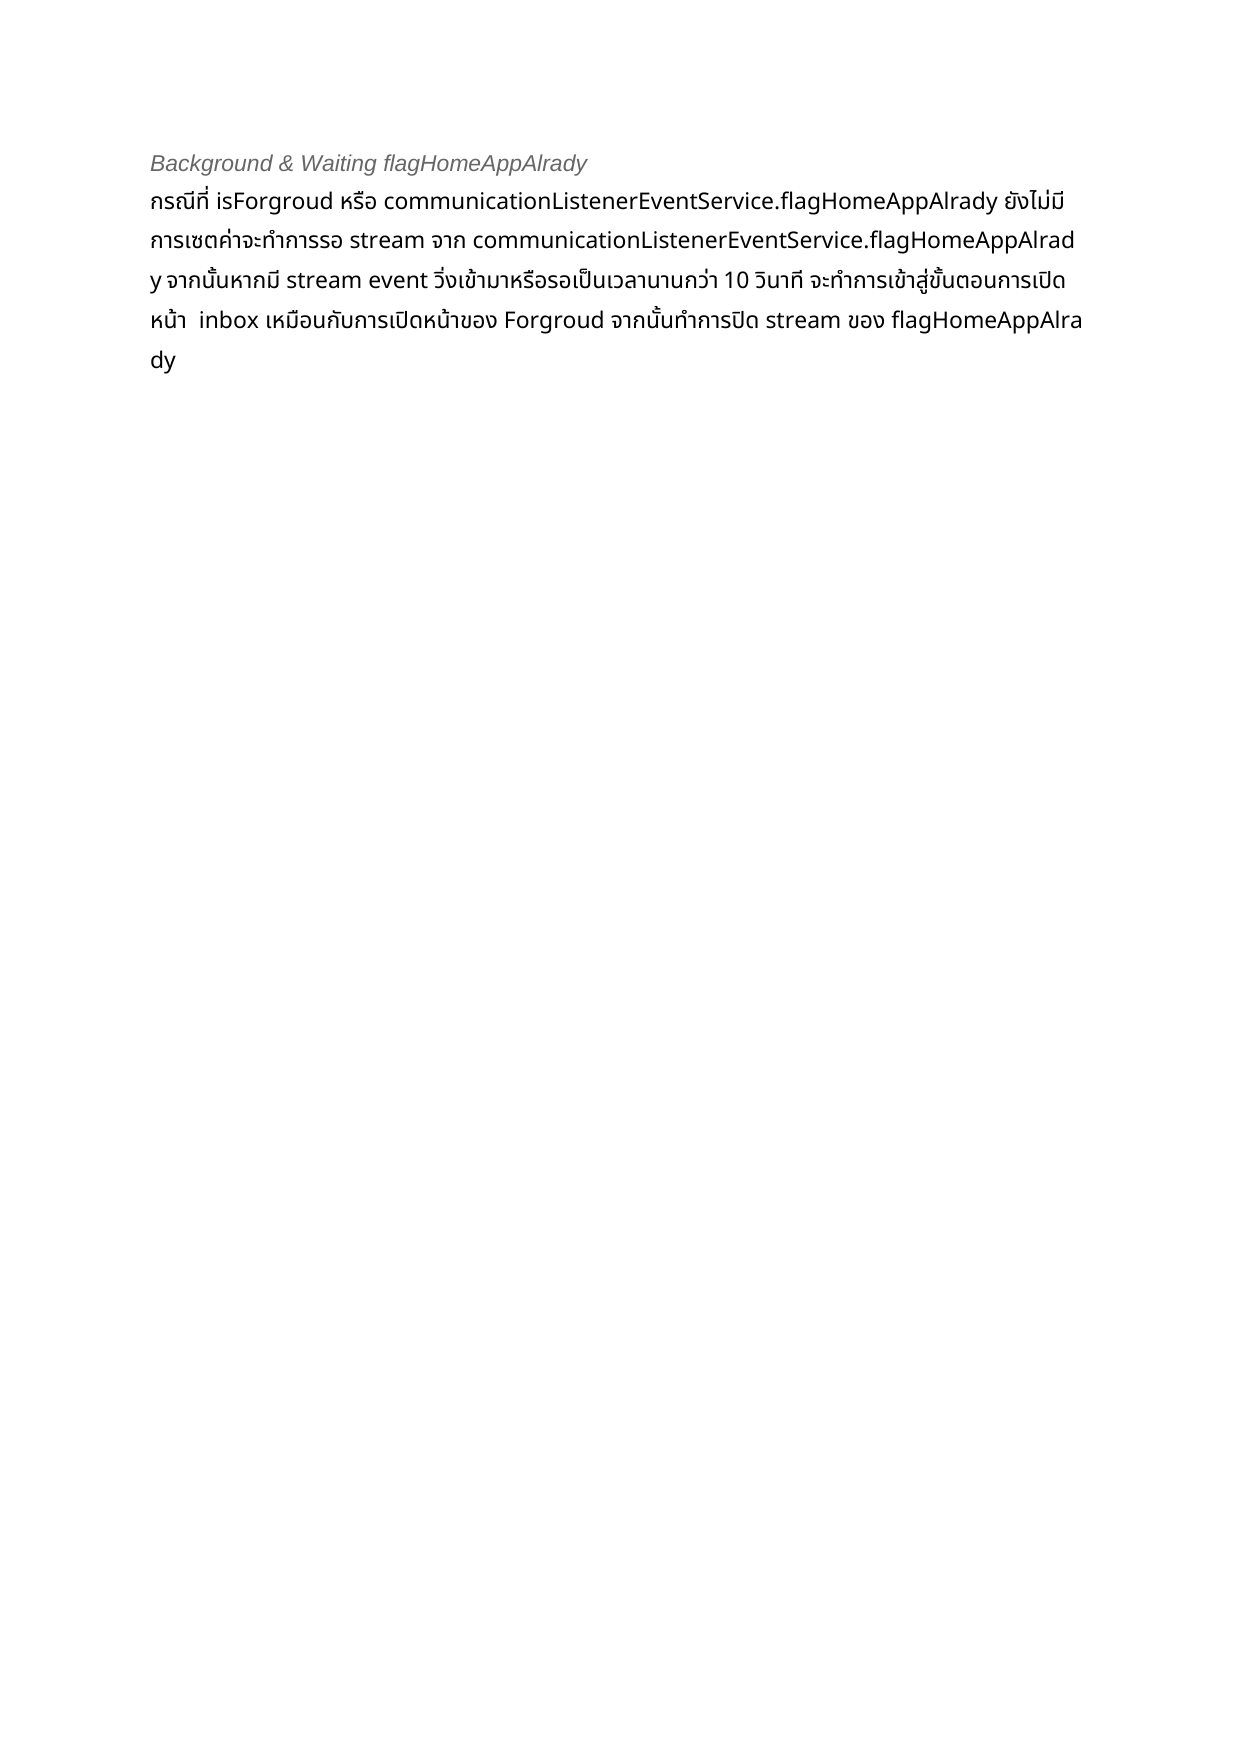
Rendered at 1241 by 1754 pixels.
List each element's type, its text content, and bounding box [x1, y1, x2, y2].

subtitle Background & Waiting flagHomeAppAlrady [150, 150, 1090, 176]
text กรณีที่ isForgroud หรือ communicationListenerEventService.flagHomeAppAlrady ยังไม่มีการเซตค่าจะทำการรอ stream จาก communicationListenerEventService.flagHomeAppAlradyจากนั้นหากมี stream event วิ่งเข้ามาหรือรอเป็นเวลานานกว่า10 วินาที จะทำการเข้าสู่ขั้นตอนการเปิดหน้า inbox เหมือนกับการเปิดหน้าของ Forgroud จากนั้นทำการปิด stream ของ flagHomeAppAlrady [150, 185, 1090, 378]
